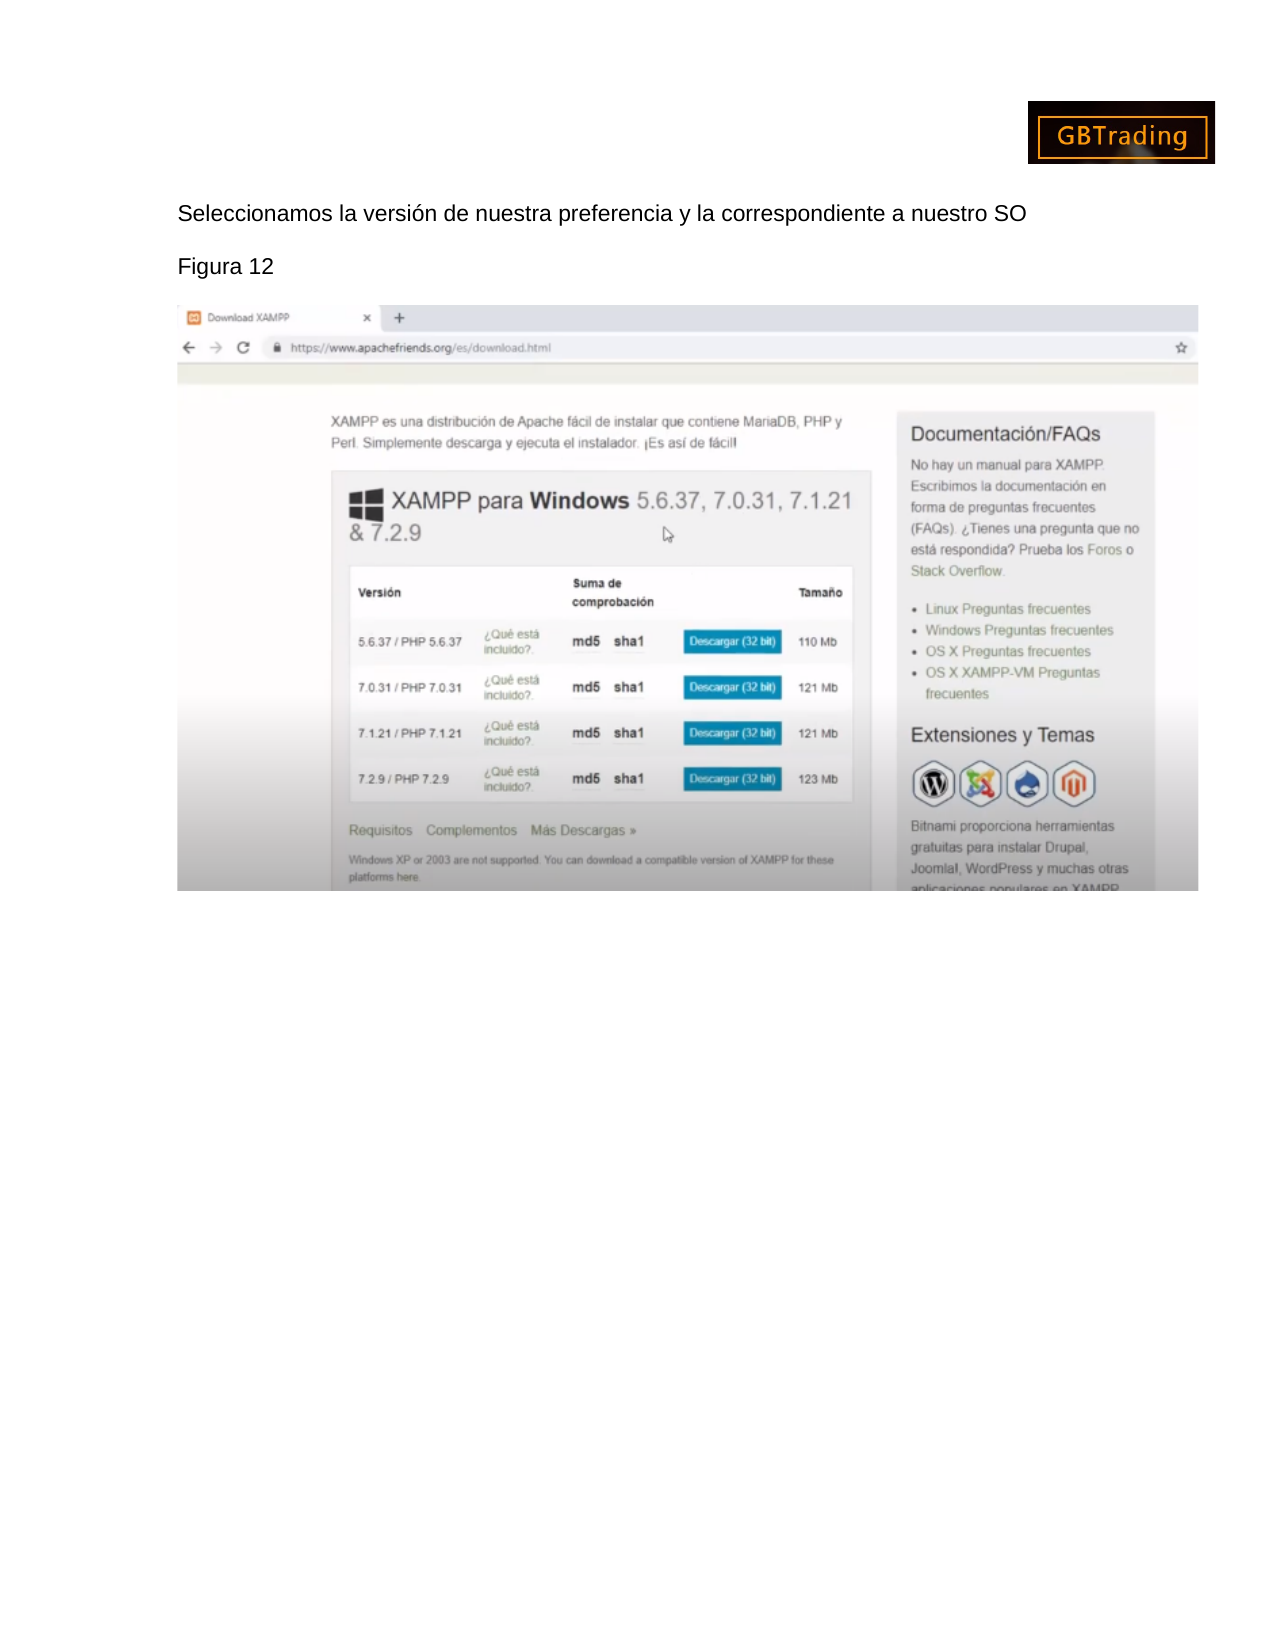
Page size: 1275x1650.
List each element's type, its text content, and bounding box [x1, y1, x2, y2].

picture [177, 305, 1199, 891]
text Seleccionamos la versión de nuestra preferencia y la correspondiente a nuestro SO [177, 200, 1098, 227]
text Figura 12 [177, 253, 1098, 279]
picture [1028, 101, 1216, 164]
